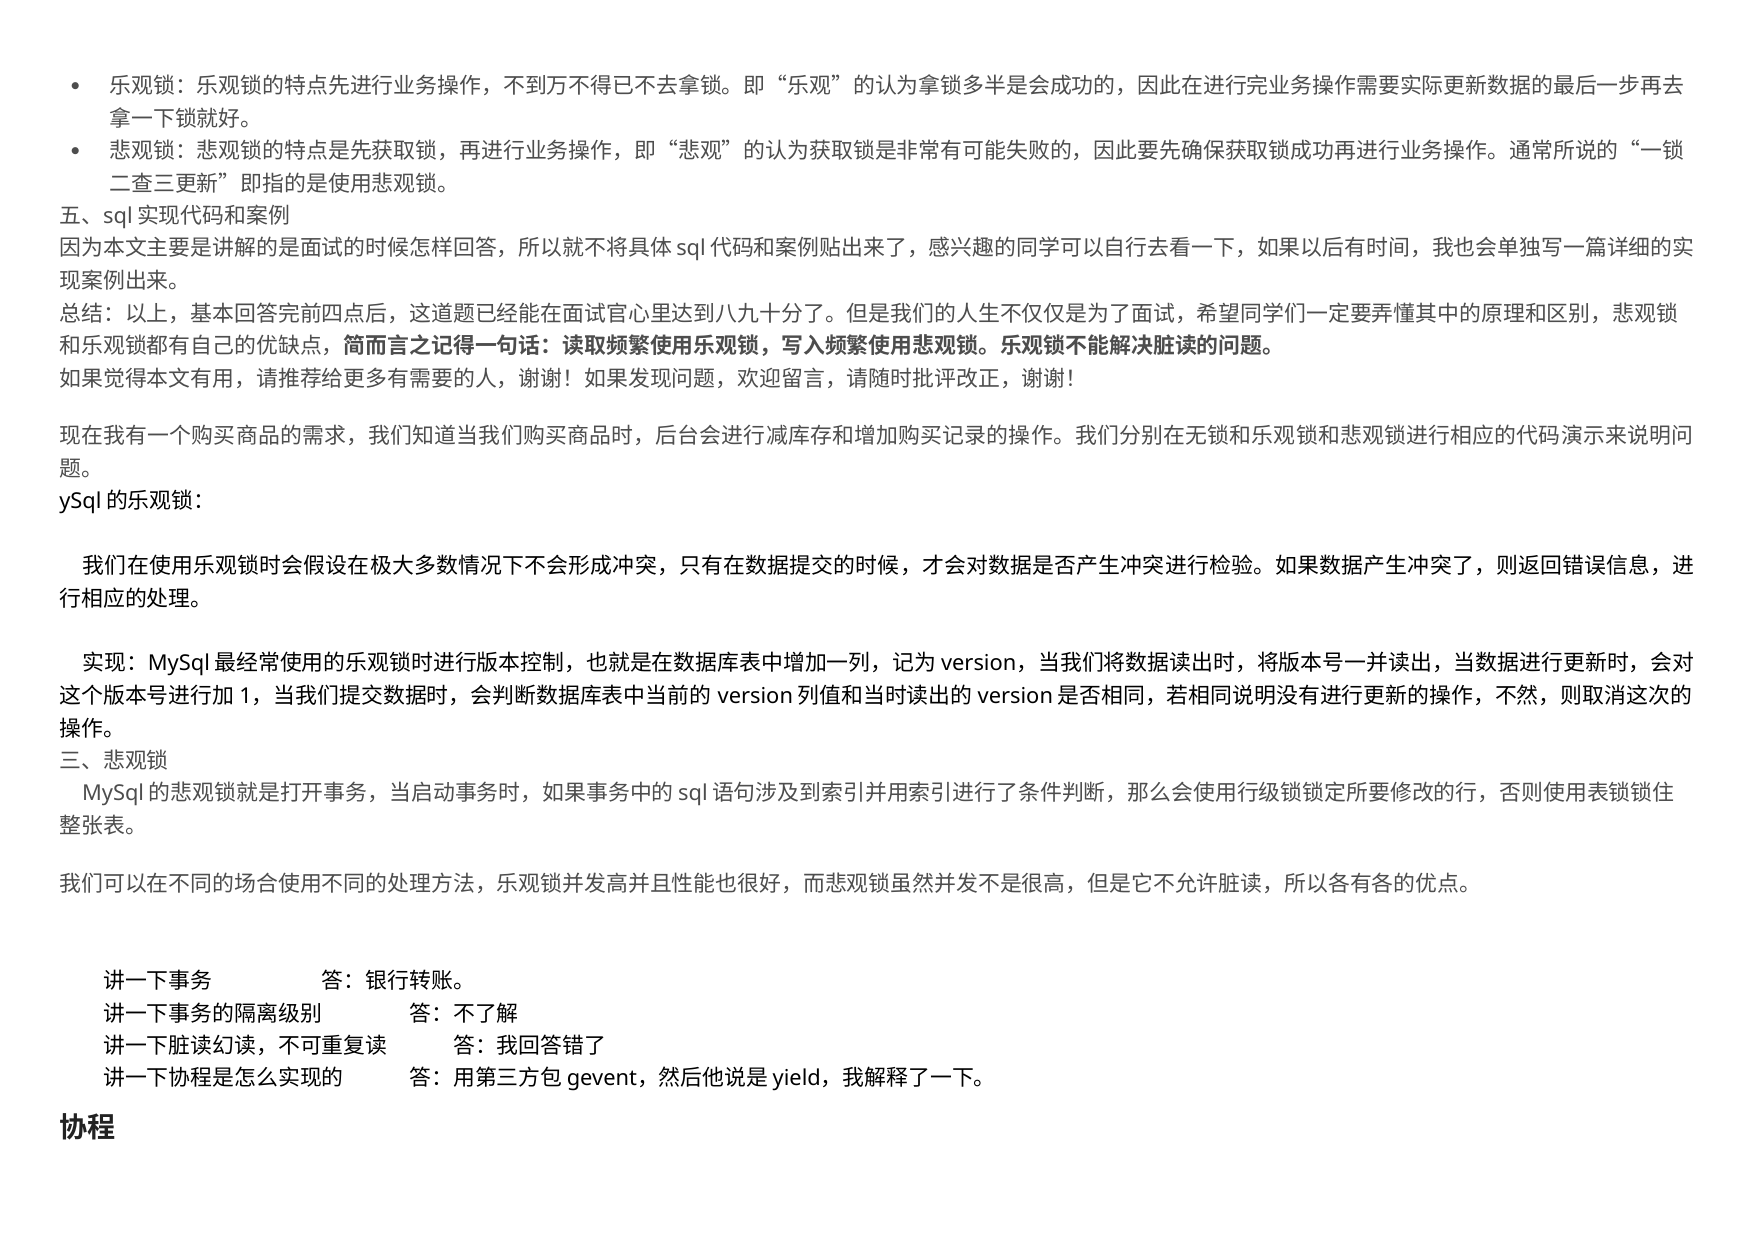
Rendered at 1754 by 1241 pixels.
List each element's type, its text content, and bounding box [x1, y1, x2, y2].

text 因为本文主要是讲解的是面试的时候怎样回答，所以就不将具体sql代码和案例贴出来了，感兴趣的同学可以自行去看一下，如果以后有时间，我也会单独写一篇详细的实现案例出来。 [59, 230, 1695, 295]
text 讲一下事务的隔离级别 答：不了解 [59, 995, 1695, 1028]
text 讲一下脏读幻读，不可重复读 答：我回答错了 [59, 1028, 1695, 1060]
text 现在我有一个购买商品的需求，我们知道当我们购买商品时，后台会进行减库存和增加购买记录的操作。我们分别在无锁和乐观锁和悲观锁进行相应的代码演示来说明问题。 [59, 450, 1695, 483]
text 协程 [59, 1093, 1695, 1158]
list 乐观锁：乐观锁的特点先进行业务操作，不到万不得已不去拿锁。即“乐观”的认为拿锁多半是会成功的，因此在进行完业务操作需要实际更新数据的最后一步再去拿一下锁就好。 [72, 68, 1695, 133]
text 实现：MySql最经常使用的乐观锁时进行版本控制，也就是在数据库表中增加一列，记为version，当我们将数据读出时，将版本号一并读出，当数据进行更新时，会对这个版本号进行加1，当我们提交数据时，会判断数据库表中当前的version列值和当时读出的version是否相同，若相同说明没有进行更新的操作，不然，则取消这次的操作。 [59, 645, 1695, 743]
text 三、悲观锁 [59, 743, 1695, 775]
text 我们在使用乐观锁时会假设在极大多数情况下不会形成冲突，只有在数据提交的时候，才会对数据是否产生冲突进行检验。如果数据产生冲突了，则返回错误信息，进行相应的处理。 [59, 548, 1695, 613]
text 讲一下事务 答：银行转账。 [59, 963, 1695, 995]
text 总结：以上，基本回答完前四点后，这道题已经能在面试官心里达到八九十分了。但是我们的人生不仅仅是为了面试，希望同学们一定要弄懂其中的原理和区别，悲观锁和乐观锁都有自己的优缺点，简而言之记得一句话：读取频繁使用乐观锁，写入频繁使用悲观锁。乐观锁不能解决脏读的问题。 [59, 295, 1695, 360]
text 如果觉得本文有用，请推荐给更多有需要的人，谢谢！如果发现问题，欢迎留言，请随时批评改正，谢谢！ [59, 360, 1695, 393]
text ySql的乐观锁： [59, 483, 1695, 515]
text MySql的悲观锁就是打开事务，当启动事务时，如果事务中的sql语句涉及到索引并用索引进行了条件判断，那么会使用行级锁锁定所要修改的行，否则使用表锁锁住整张表。 [59, 775, 1695, 840]
text 五、sql实现代码和案例 [59, 198, 1695, 230]
text 讲一下协程是怎么实现的 答：用第三方包gevent，然后他说是yield，我解释了一下。 [59, 1060, 1695, 1093]
text 我们可以在不同的场合使用不同的处理方法，乐观锁并发高并且性能也很好，而悲观锁虽然并发不是很高，但是它不允许脏读，所以各有各的优点。 [59, 865, 1695, 898]
list 悲观锁：悲观锁的特点是先获取锁，再进行业务操作，即“悲观”的认为获取锁是非常有可能失败的，因此要先确保获取锁成功再进行业务操作。通常所说的“一锁二查三更新”即指的是使用悲观锁。 [72, 133, 1695, 198]
